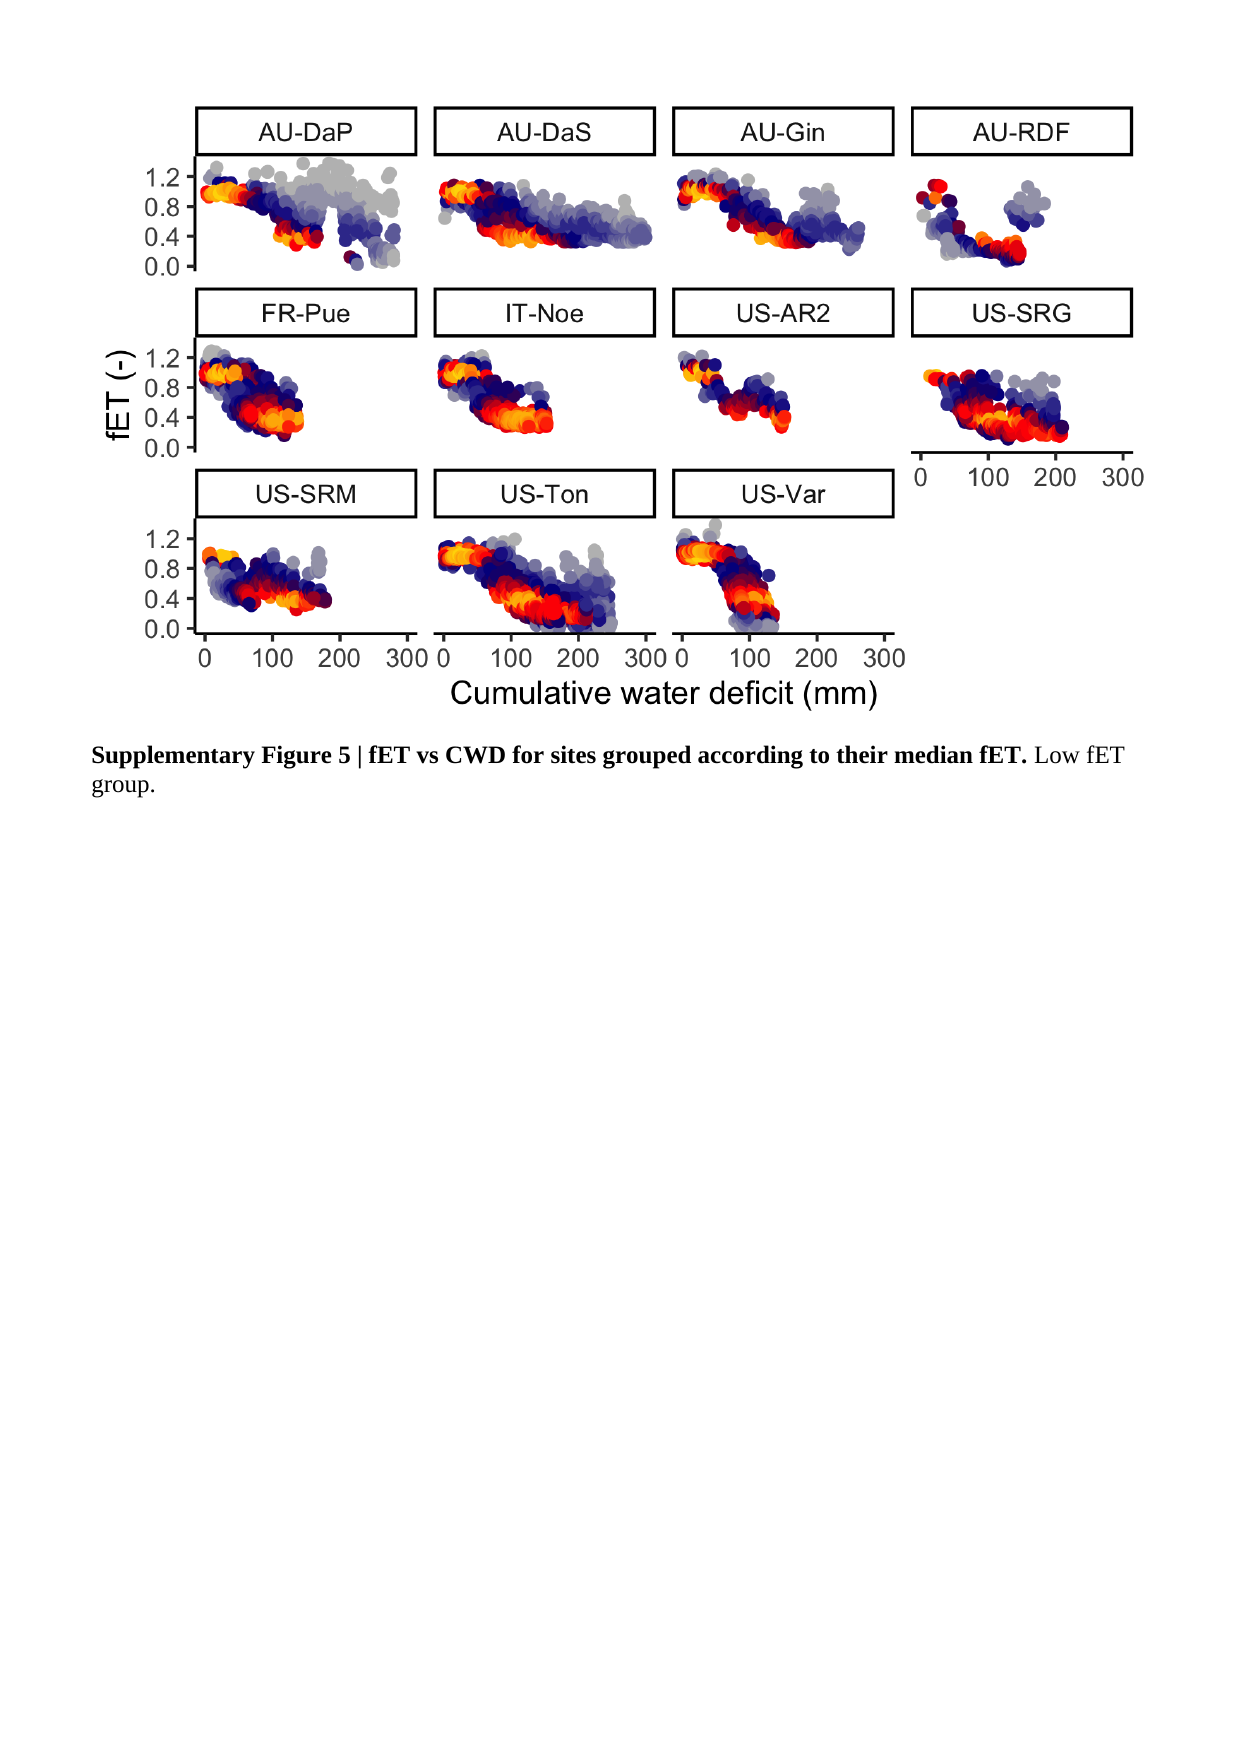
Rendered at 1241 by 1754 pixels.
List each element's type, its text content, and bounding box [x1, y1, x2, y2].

picture [91, 91, 1149, 726]
text Supplementary Figure 5 | fET vs CWD for sites grouped according to their median fET. Low fET group. [91, 740, 1149, 797]
